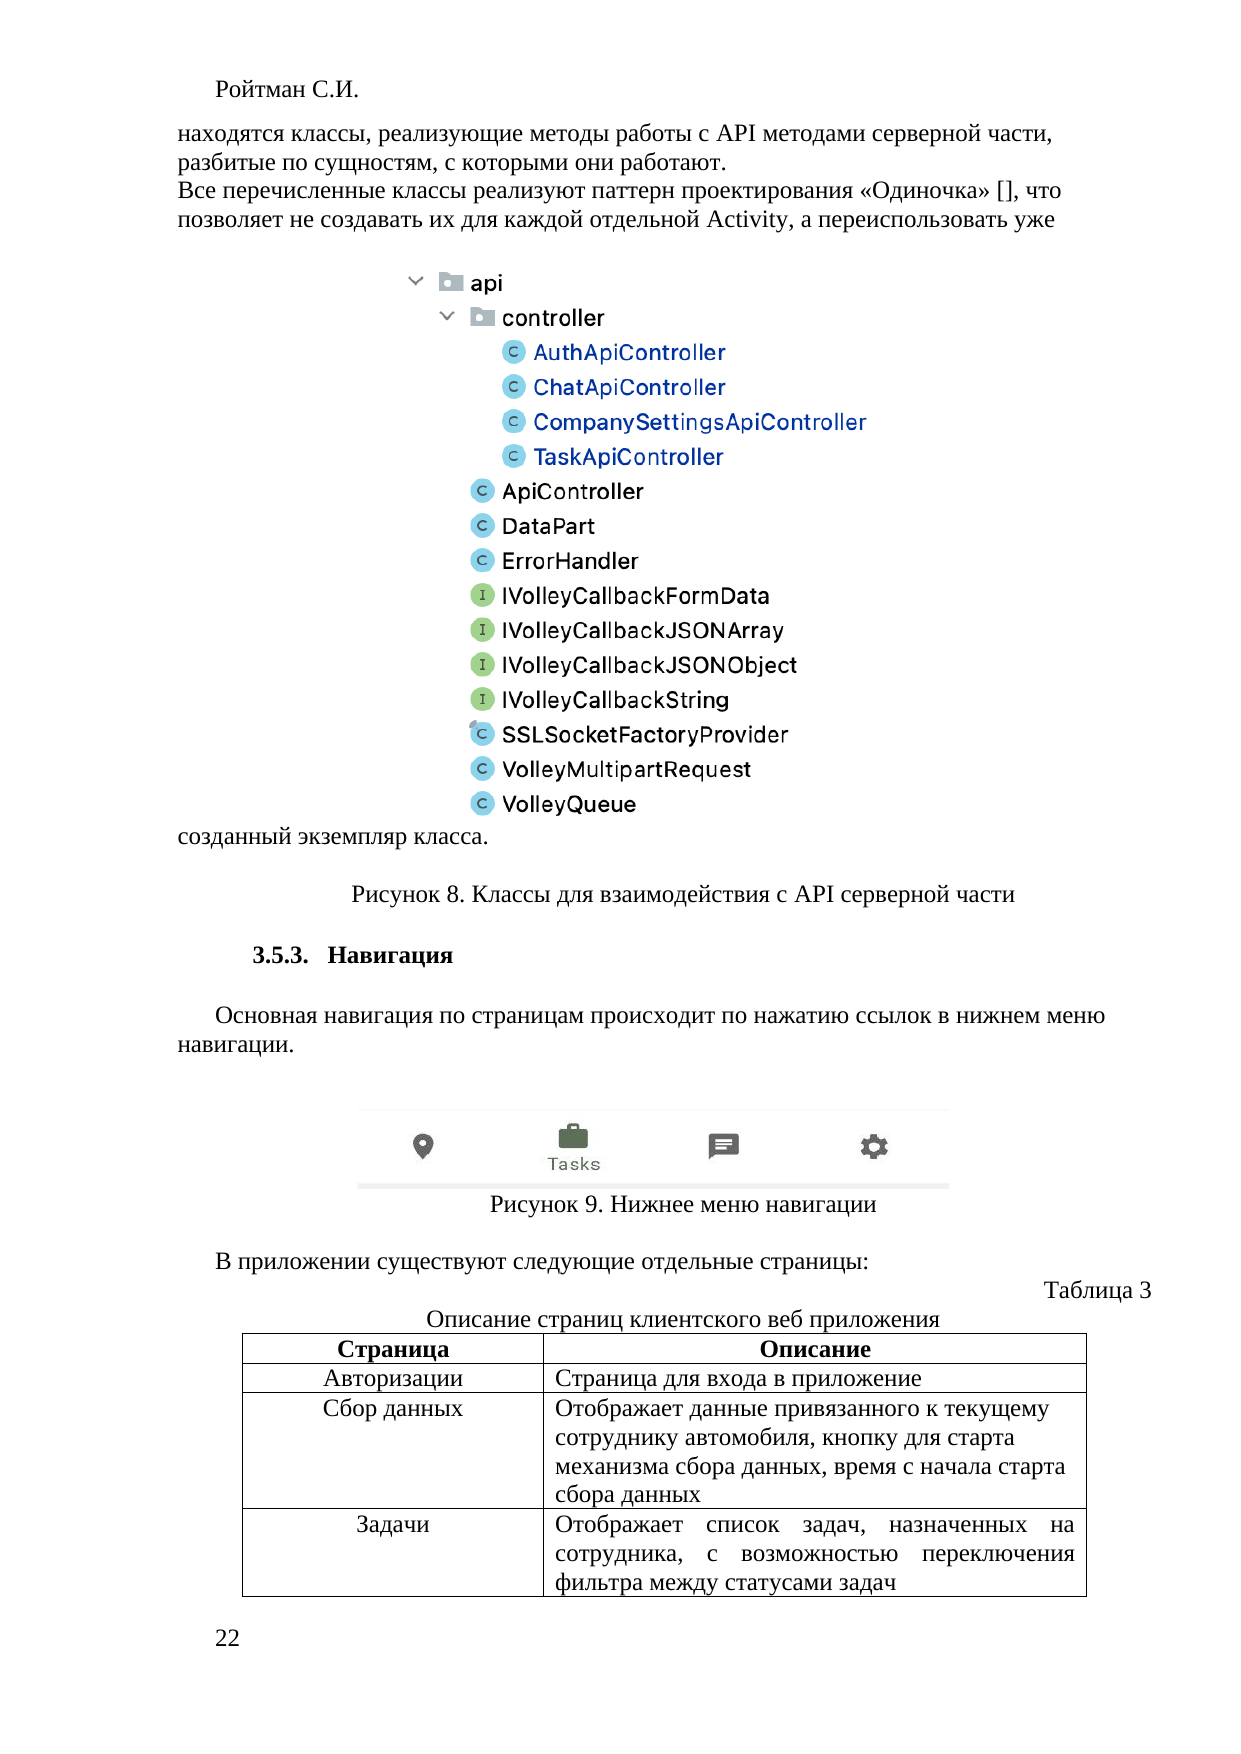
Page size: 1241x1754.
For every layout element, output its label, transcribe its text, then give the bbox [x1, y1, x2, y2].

table_cell Отображает список задач, назначенных на сотрудника, с возможностью переключения фильтра между статусами задач [544, 1509, 1086, 1596]
text Основная навигация по страницам происходит по нажатию ссылок в нижнем меню навигации. [177, 1000, 1152, 1058]
table_cell Сбор данных [243, 1393, 543, 1508]
table_cell Страница для входа в приложение [544, 1364, 1086, 1392]
table_cell Авторизации [243, 1364, 543, 1392]
table_header Страница [243, 1334, 543, 1362]
text В приложении существуют следующие отдельные страницы: [177, 1246, 1152, 1275]
text Описание страниц клиентского веб приложения [177, 1304, 1152, 1333]
picture [397, 261, 882, 822]
text Таблица 3 [177, 1275, 1152, 1304]
table_header Описание [544, 1334, 1086, 1362]
picture [357, 1109, 950, 1189]
table_cell Задачи [243, 1509, 543, 1596]
text Рисунок 8. Классы для взаимодействия с API серверной части [177, 879, 1152, 908]
subtitle Навигация [252, 941, 1152, 969]
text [177, 118, 1152, 850]
table_cell Отображает данные привязанного к текущему сотруднику автомобиля, кнопку для старта механизма сбора данных, время с начала старта сбора данных [544, 1393, 1086, 1508]
